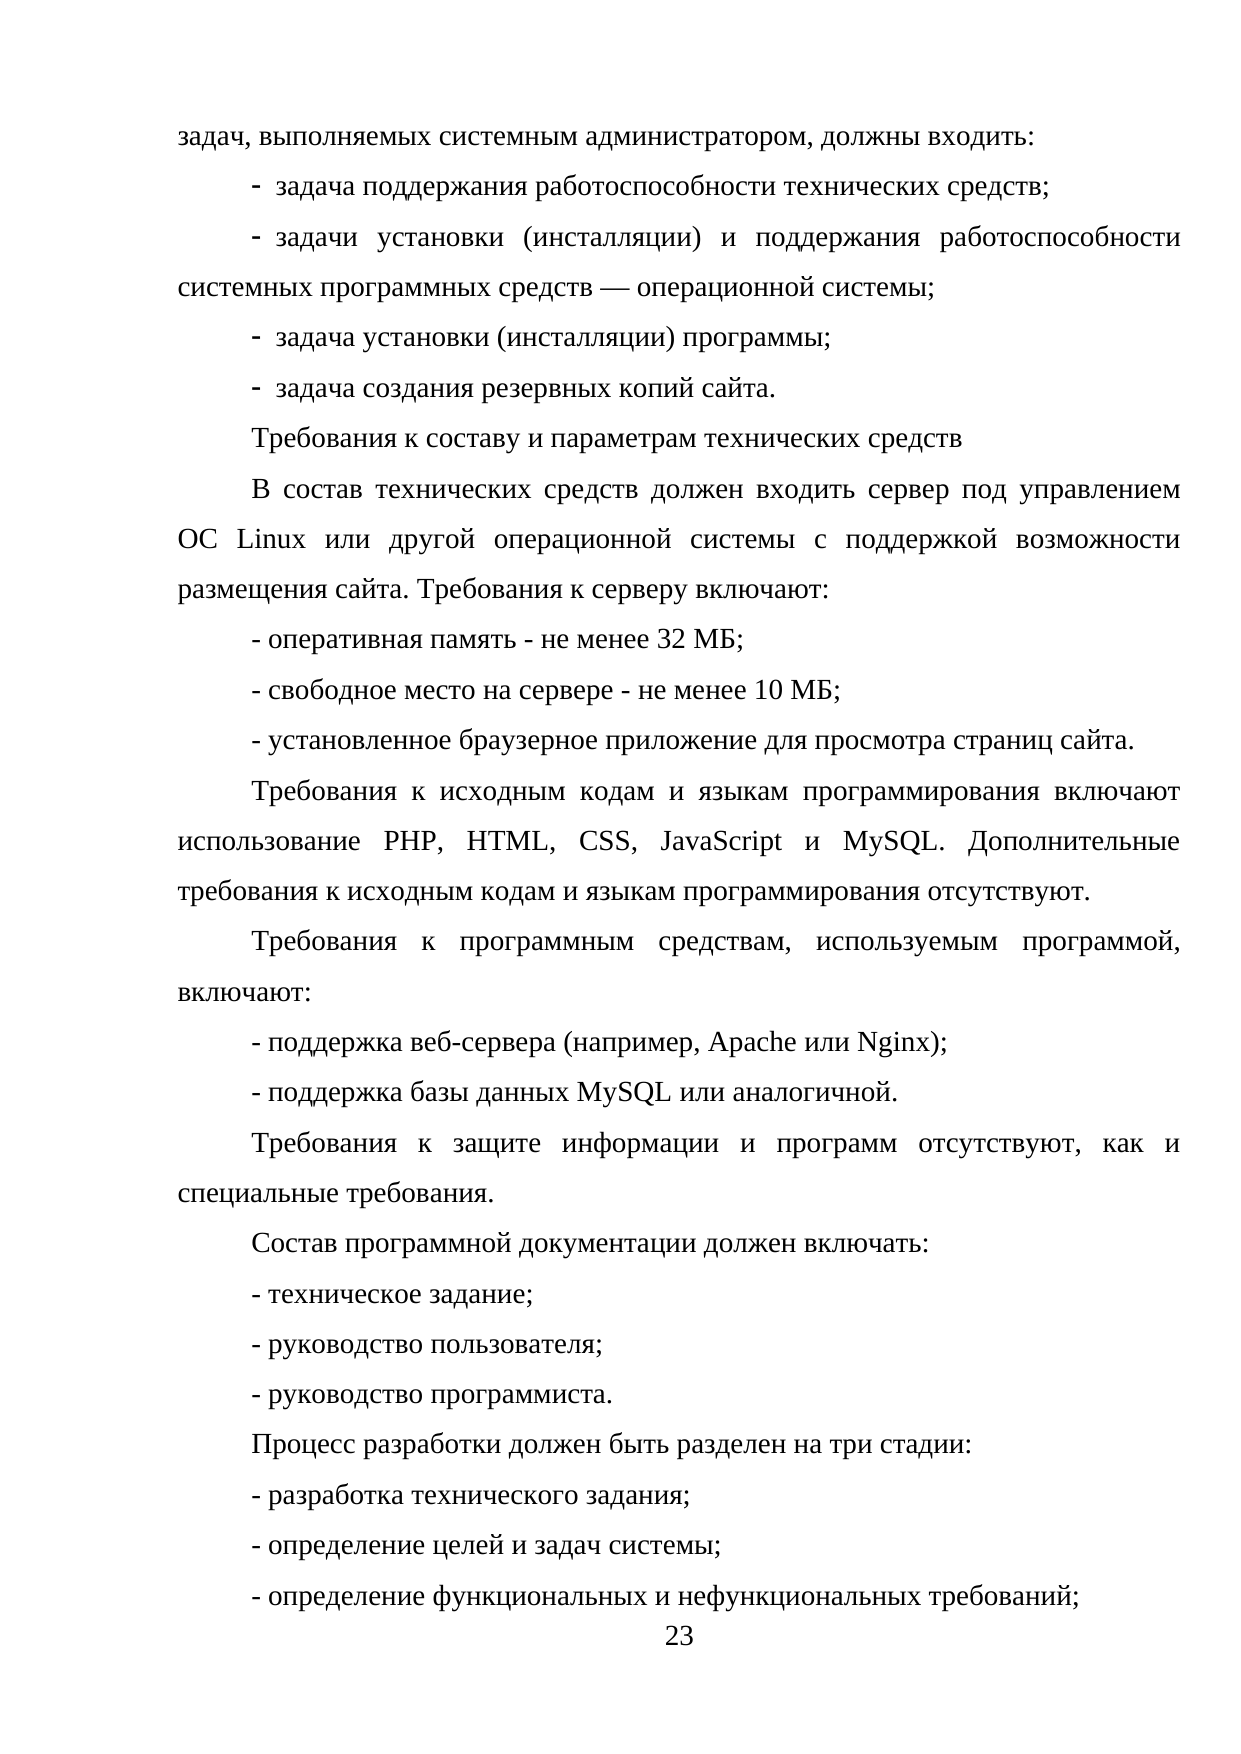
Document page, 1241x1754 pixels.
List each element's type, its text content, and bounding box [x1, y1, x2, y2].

text В состав технических средств должен входить сервер под управлением ОС Linux или другой операционной системы с поддержкой возможности размещения сайта. Требования к серверу включают: [177, 471, 1181, 605]
text Требования к составу и параметрам технических средств [177, 420, 1181, 454]
text - поддержка веб-сервера (например, Apache или Nginx); [177, 1024, 1181, 1058]
text Состав программной документации должен включать: [177, 1225, 1181, 1259]
text - разработка технического задания; [177, 1477, 1181, 1511]
text - руководство пользователя; [177, 1326, 1181, 1359]
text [177, 118, 1181, 152]
list задача поддержания работоспособности технических средств; [177, 168, 1181, 202]
text - техническое задание; [177, 1276, 1181, 1309]
text - поддержка базы данных MySQL или аналогичной. [177, 1074, 1181, 1108]
text - руководство программиста. [177, 1376, 1181, 1410]
text - установленное браузерное приложение для просмотра страниц сайта. [177, 722, 1181, 756]
text Требования к защите информации и программ отсутствуют, как и специальные требования. [177, 1125, 1181, 1209]
text Требования к исходным кодам и языкам программирования включают использование PHP, HTML, CSS, JavaScript и MySQL. Дополнительные требования к исходным кодам и языкам программирования отсутствуют. [177, 773, 1181, 907]
text Требования к программным средствам, используемым программой, включают: [177, 923, 1181, 1007]
list задача установки (инсталляции) программы; [177, 319, 1181, 353]
list задача создания резервных копий сайта. [177, 370, 1181, 404]
text Процесс разработки должен быть разделен на три стадии: [177, 1427, 1181, 1460]
text - свободное место на сервере - не менее 10 МБ; [177, 672, 1181, 706]
list задачи установки (инсталляции) и поддержания работоспособности системных программных средств — операционной системы; [177, 219, 1181, 303]
text - определение целей и задач системы; [177, 1527, 1181, 1561]
text - определение функциональных и нефункциональных требований; [177, 1578, 1181, 1611]
text - оперативная память - не менее 32 МБ; [177, 622, 1181, 655]
